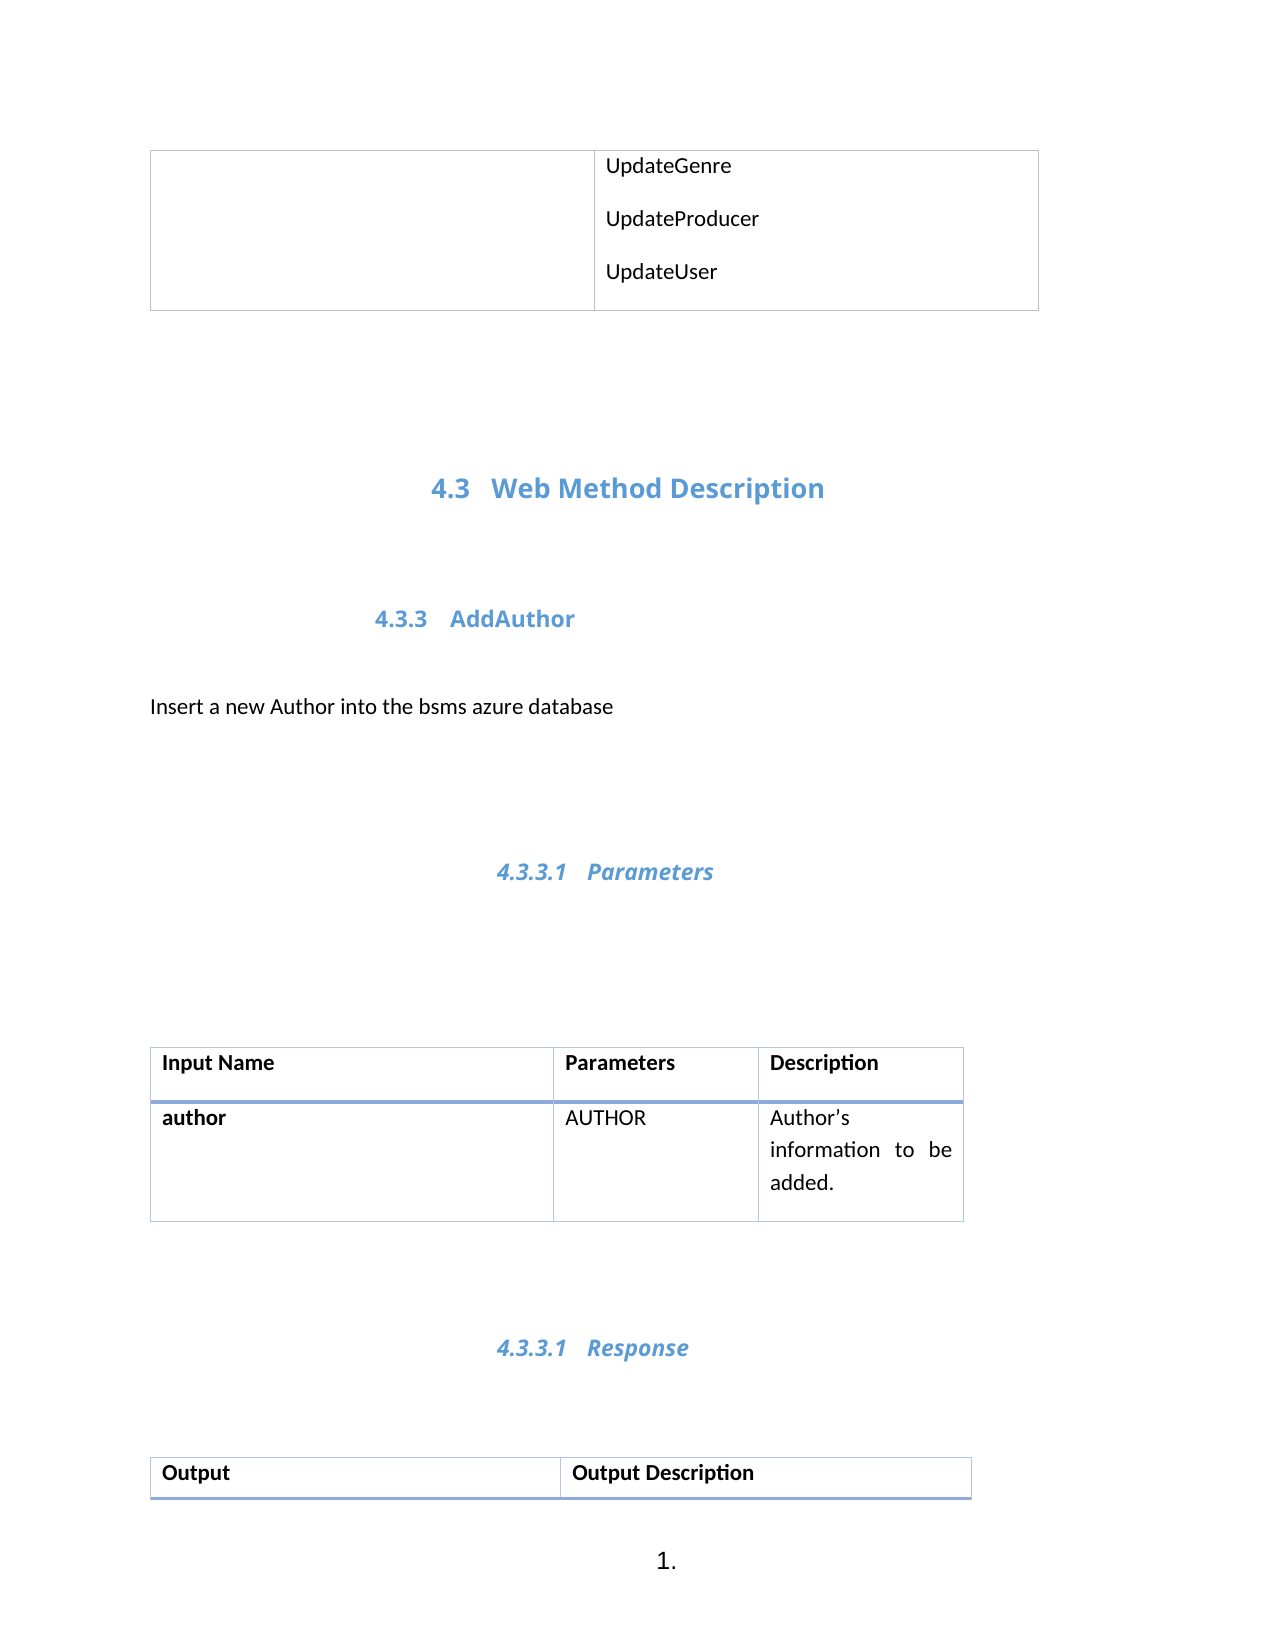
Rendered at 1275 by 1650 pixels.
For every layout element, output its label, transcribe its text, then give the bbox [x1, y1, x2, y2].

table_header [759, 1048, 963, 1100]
subtitle AddAuthor [375, 603, 1125, 634]
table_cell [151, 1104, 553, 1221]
subtitle Response [497, 1332, 1125, 1363]
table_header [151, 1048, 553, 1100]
subtitle Parameters [497, 855, 1125, 887]
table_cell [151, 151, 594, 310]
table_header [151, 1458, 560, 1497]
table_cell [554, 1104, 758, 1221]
text Insert a new Author into the bsms azure database [150, 692, 1125, 720]
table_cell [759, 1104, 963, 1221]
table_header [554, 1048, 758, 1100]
subtitle Web Method Description [431, 470, 1125, 507]
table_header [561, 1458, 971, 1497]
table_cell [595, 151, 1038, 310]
